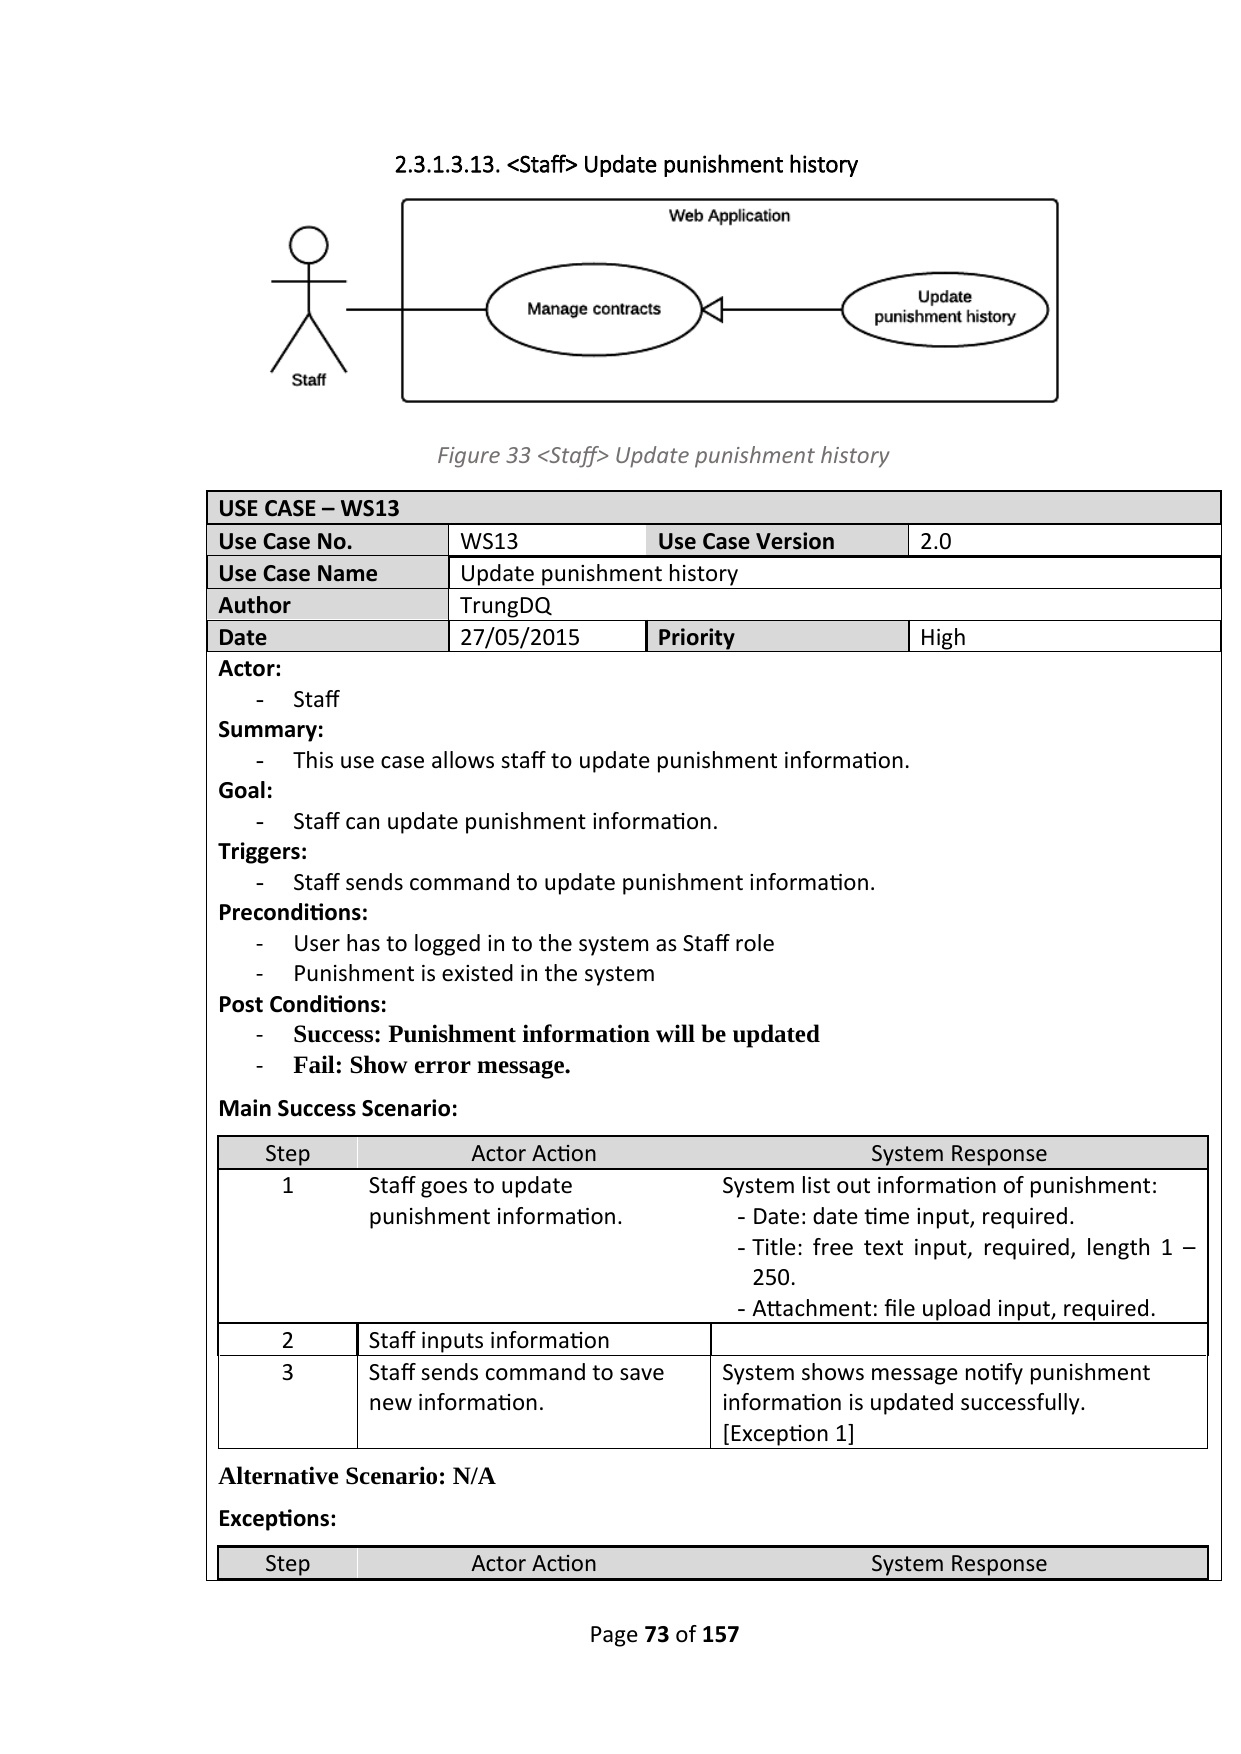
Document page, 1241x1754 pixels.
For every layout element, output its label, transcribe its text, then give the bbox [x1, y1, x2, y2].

subtitle <Staff> Update punishment history [394, 148, 1122, 178]
table_cell 2.0 [909, 525, 1221, 555]
table_cell High [910, 621, 1220, 651]
table_cell 27/05/2015 [450, 621, 645, 651]
table_cell Use Case Name [208, 556, 448, 588]
table_header USE CASE – WS13 [208, 492, 1220, 523]
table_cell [207, 652, 1221, 1580]
table_cell Use Case Version [646, 525, 908, 555]
text Figure 33 <Staff> Update punishment history [207, 439, 1122, 469]
table_cell WS13 [449, 525, 646, 555]
table_cell Author [207, 589, 448, 619]
table_cell TrungDQ [449, 589, 1221, 619]
table_cell Priority [648, 621, 908, 651]
table_cell Date [208, 621, 448, 651]
table_cell Use Case No. [207, 525, 448, 555]
picture [244, 180, 1085, 420]
table_cell Update punishment history [450, 558, 1220, 588]
